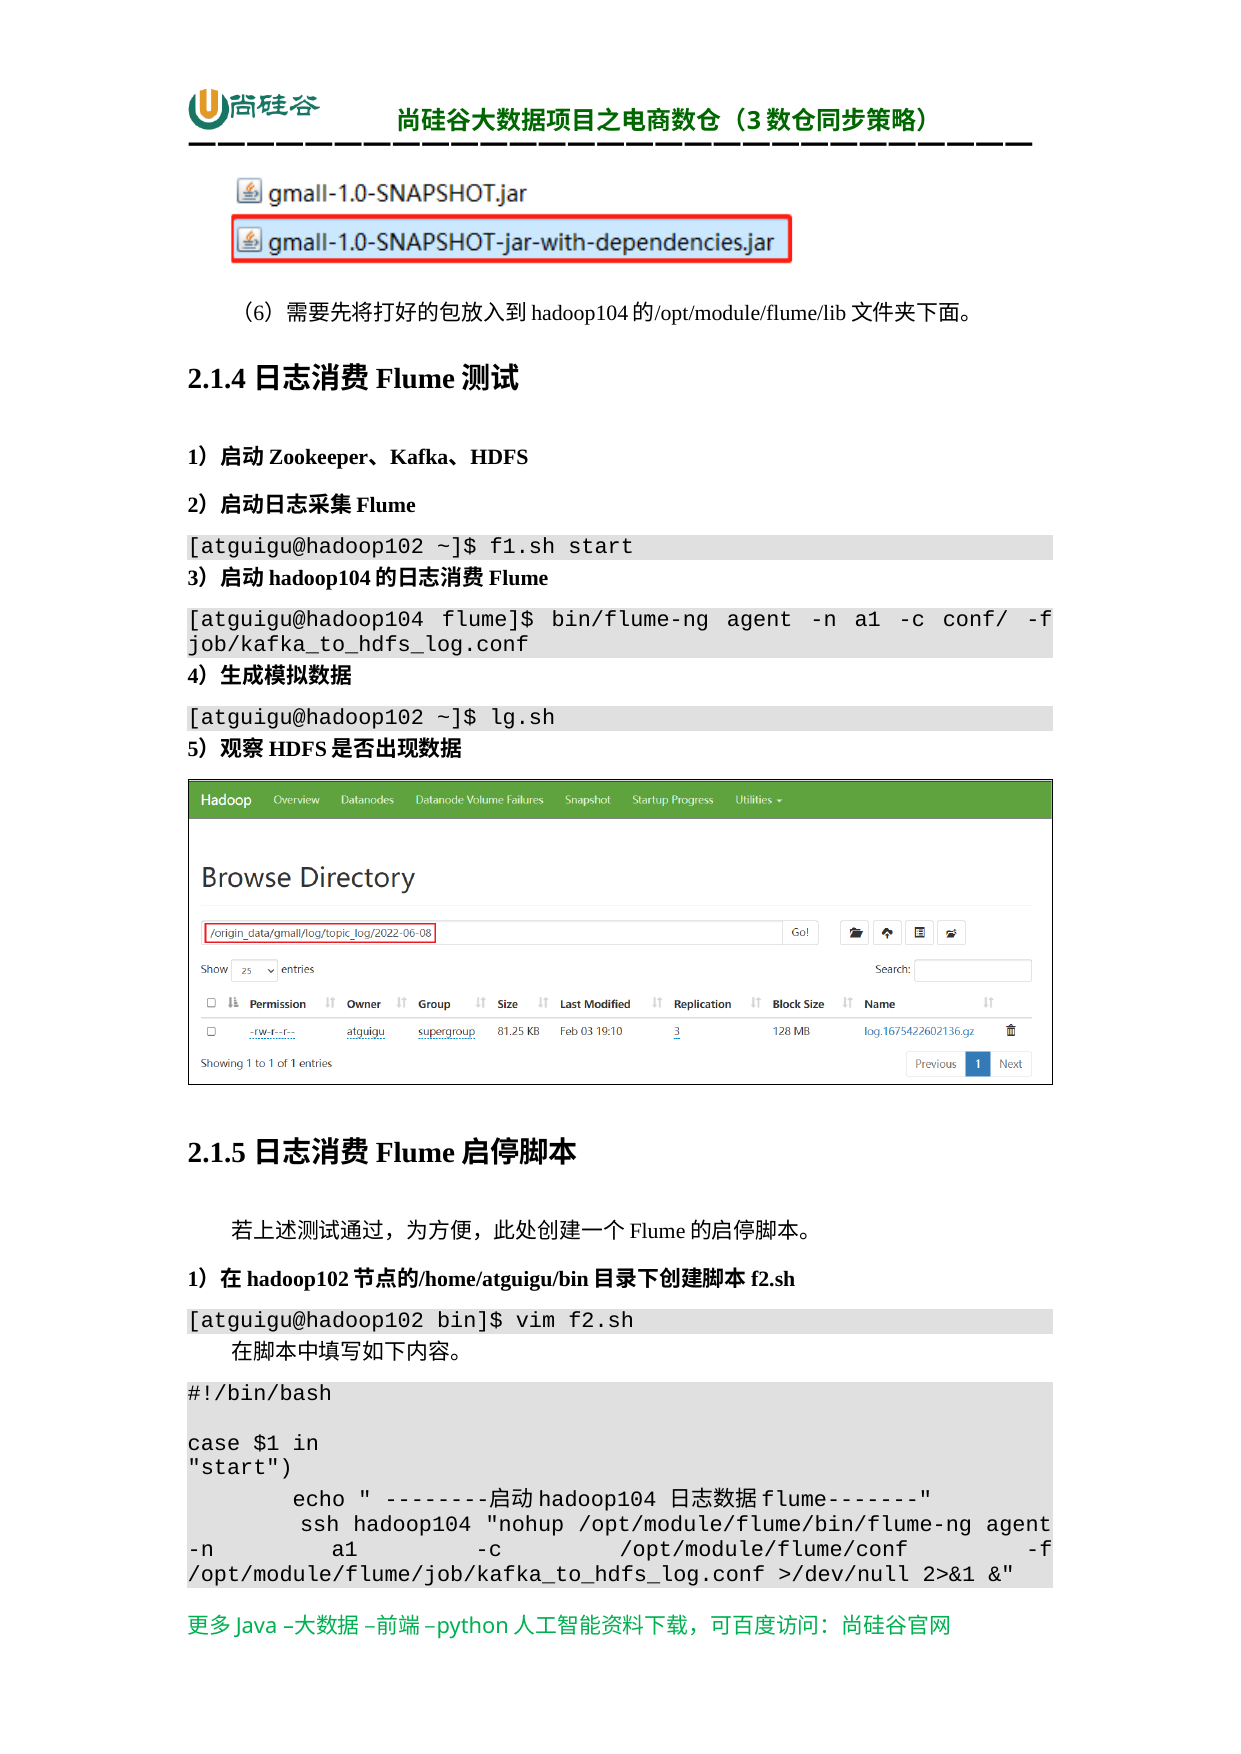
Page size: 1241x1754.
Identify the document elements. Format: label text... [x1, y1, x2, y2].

text 在脚本中填写如下内容。 [187, 1334, 1053, 1366]
text （6）需要先将打好的包放入到hadoop104的/opt/module/flume/lib文件夹下面。 [187, 295, 1053, 327]
text 3）启动hadoop104的日志消费Flume [187, 560, 1053, 592]
picture [189, 780, 1052, 1084]
text echo " --------启动 hadoop104 日志数据flume-------" [187, 1481, 1053, 1513]
text [atguigu@hadoop102 bin]$ vim f2.sh [187, 1309, 1053, 1334]
text #!/bin/bash [187, 1382, 1053, 1407]
text case $1 in [187, 1432, 1053, 1457]
text 1）启动Zookeeper、Kafka、HDFS [187, 438, 1053, 471]
picture [231, 164, 793, 268]
picture [187, 88, 320, 130]
text [atguigu@hadoop102 ~]$ f1.sh start [187, 535, 1053, 560]
text 若上述测试通过，为方便，此处创建一个Flume的启停脚本。 [187, 1212, 1053, 1245]
text 5）观察HDFS是否出现数据 [187, 731, 1053, 763]
subtitle 2.1.4 日志消费Flume测试 [187, 343, 1053, 408]
subtitle 2.1.5 日志消费Flume启停脚本 [187, 1117, 1053, 1182]
text 1）在hadoop102节点的/home/atguigu/bin目录下创建脚本f2.sh [187, 1261, 1053, 1293]
text [atguigu@hadoop104 flume]$ bin/flume-ng agent -n a1 -c conf/ -f job/kafka_to_hdfs_log.conf [187, 608, 1053, 658]
text 4）生成模拟数据 [187, 658, 1053, 690]
text [atguigu@hadoop102 ~]$ lg.sh [187, 706, 1053, 731]
text 2）启动日志采集Flume [187, 487, 1053, 519]
text "start") [187, 1457, 1053, 1481]
text ssh hadoop104 "nohup /opt/module/flume/bin/flume-ng agent -n a1 -c /opt/module/flume/conf -f /opt/module/flume/job/kafka_to_hdfs_log.conf >/dev/null 2>&1 &" [187, 1513, 1053, 1588]
